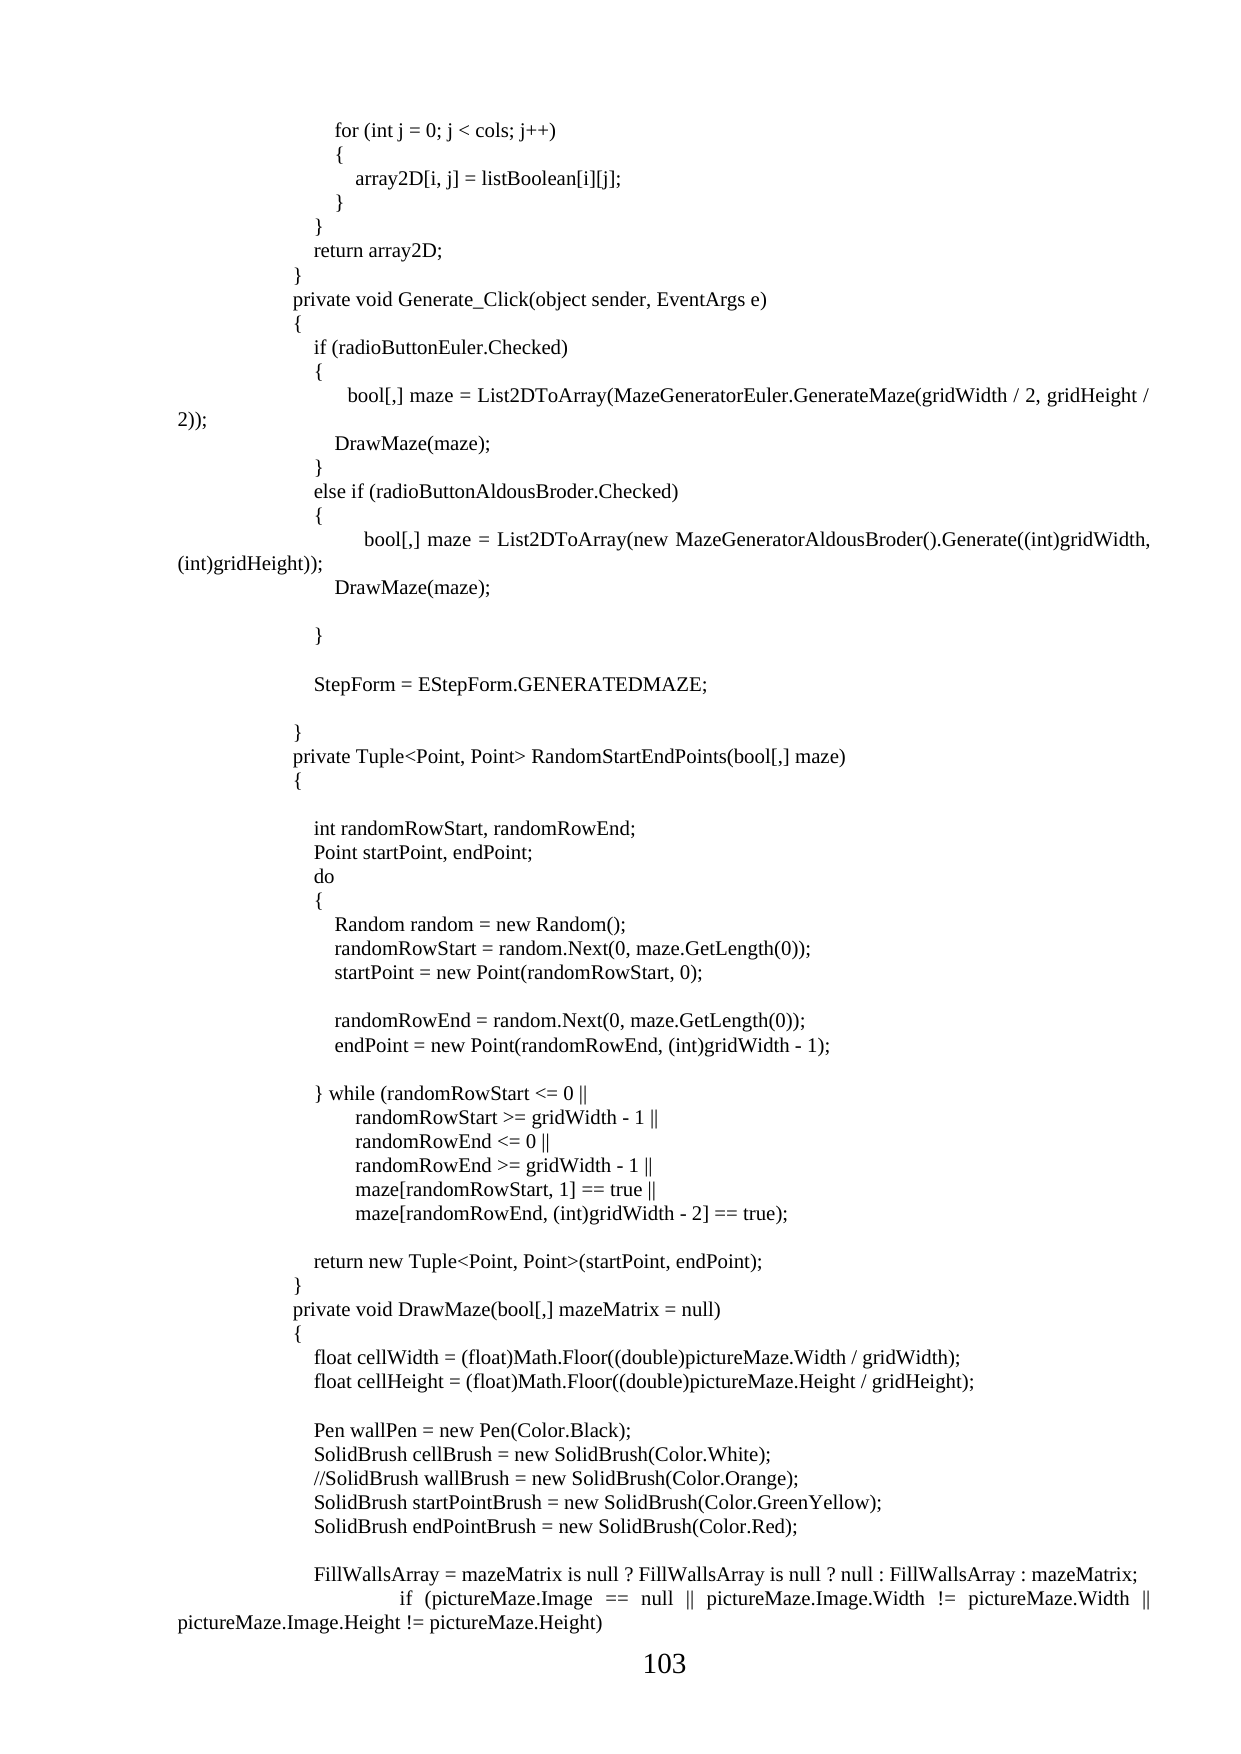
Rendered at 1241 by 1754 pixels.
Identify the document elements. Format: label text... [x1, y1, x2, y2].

text SolidBrush endPointBrush = new SolidBrush(Color.Red); [177, 1514, 1152, 1538]
text maze[randomRowEnd, (int)gridWidth - 2] == true); [177, 1201, 1152, 1225]
text //SolidBrush wallBrush = new SolidBrush(Color.Orange); [177, 1466, 1152, 1490]
text DrawMaze(maze); [177, 575, 1152, 599]
text randomRowEnd >= gridWidth - 1 || [177, 1153, 1152, 1177]
text FillWallsArray = mazeMatrix is null ? FillWallsArray is null ? null : FillWallsArray : mazeMatrix; [177, 1562, 1152, 1586]
text } [177, 214, 1152, 238]
text bool[,] maze = List2DToArray(new MazeGeneratorAldousBroder().Generate((int)gridWidth, (int)gridHeight)); [177, 527, 1152, 575]
text float cellWidth = (float)Math.Floor((double)pictureMaze.Width / gridWidth); [177, 1345, 1152, 1369]
text Pen wallPen = new Pen(Color.Black); [177, 1417, 1152, 1442]
text array2D[i, j] = listBoolean[i][j]; [177, 166, 1152, 190]
text int randomRowStart, randomRowEnd; [177, 816, 1152, 840]
text { [177, 888, 1152, 912]
text do [177, 864, 1152, 888]
text { [177, 359, 1152, 383]
text randomRowEnd = random.Next(0, maze.GetLength(0)); [177, 1008, 1152, 1032]
text maze[randomRowStart, 1] == true || [177, 1177, 1152, 1201]
text DrawMaze(maze); [177, 431, 1152, 455]
text randomRowStart >= gridWidth - 1 || [177, 1105, 1152, 1129]
text { [177, 1321, 1152, 1345]
text } [177, 720, 1152, 744]
text return array2D; [177, 238, 1152, 262]
text } while (randomRowStart <= 0 || [177, 1081, 1152, 1105]
text if (radioButtonEuler.Checked) [177, 335, 1152, 359]
text } [177, 262, 1152, 287]
text { [177, 311, 1152, 335]
text { [177, 768, 1152, 792]
text bool[,] maze = List2DToArray(MazeGeneratorEuler.GenerateMaze(gridWidth / 2, gridHeight / 2)); [177, 383, 1152, 431]
text randomRowEnd <= 0 || [177, 1129, 1152, 1153]
text startPoint = new Point(randomRowStart, 0); [177, 960, 1152, 984]
text endPoint = new Point(randomRowEnd, (int)gridWidth - 1); [177, 1032, 1152, 1057]
text private void Generate_Click(object sender, EventArgs e) [177, 287, 1152, 311]
text { [177, 503, 1152, 527]
text } [177, 1273, 1152, 1297]
text Random random = new Random(); [177, 912, 1152, 936]
text float cellHeight = (float)Math.Floor((double)pictureMaze.Height / gridHeight); [177, 1369, 1152, 1393]
text return new Tuple<Point, Point>(startPoint, endPoint); [177, 1249, 1152, 1273]
text private Tuple<Point, Point> RandomStartEndPoints(bool[,] maze) [177, 744, 1152, 768]
text for (int j = 0; j < cols; j++) [177, 118, 1152, 142]
text SolidBrush startPointBrush = new SolidBrush(Color.GreenYellow); [177, 1490, 1152, 1514]
text randomRowStart = random.Next(0, maze.GetLength(0)); [177, 936, 1152, 960]
text } [177, 190, 1152, 214]
text StepForm = EStepForm.GENERATEDMAZE; [177, 672, 1152, 696]
text private void DrawMaze(bool[,] mazeMatrix = null) [177, 1297, 1152, 1321]
text if (pictureMaze.Image == null || pictureMaze.Image.Width != pictureMaze.Width || pictureMaze.Image.Height != pictureMaze.Height) [177, 1586, 1152, 1634]
text else if (radioButtonAldousBroder.Checked) [177, 479, 1152, 503]
text } [177, 623, 1152, 647]
text } [177, 455, 1152, 479]
text { [177, 142, 1152, 166]
text SolidBrush cellBrush = new SolidBrush(Color.White); [177, 1442, 1152, 1466]
text Point startPoint, endPoint; [177, 840, 1152, 864]
